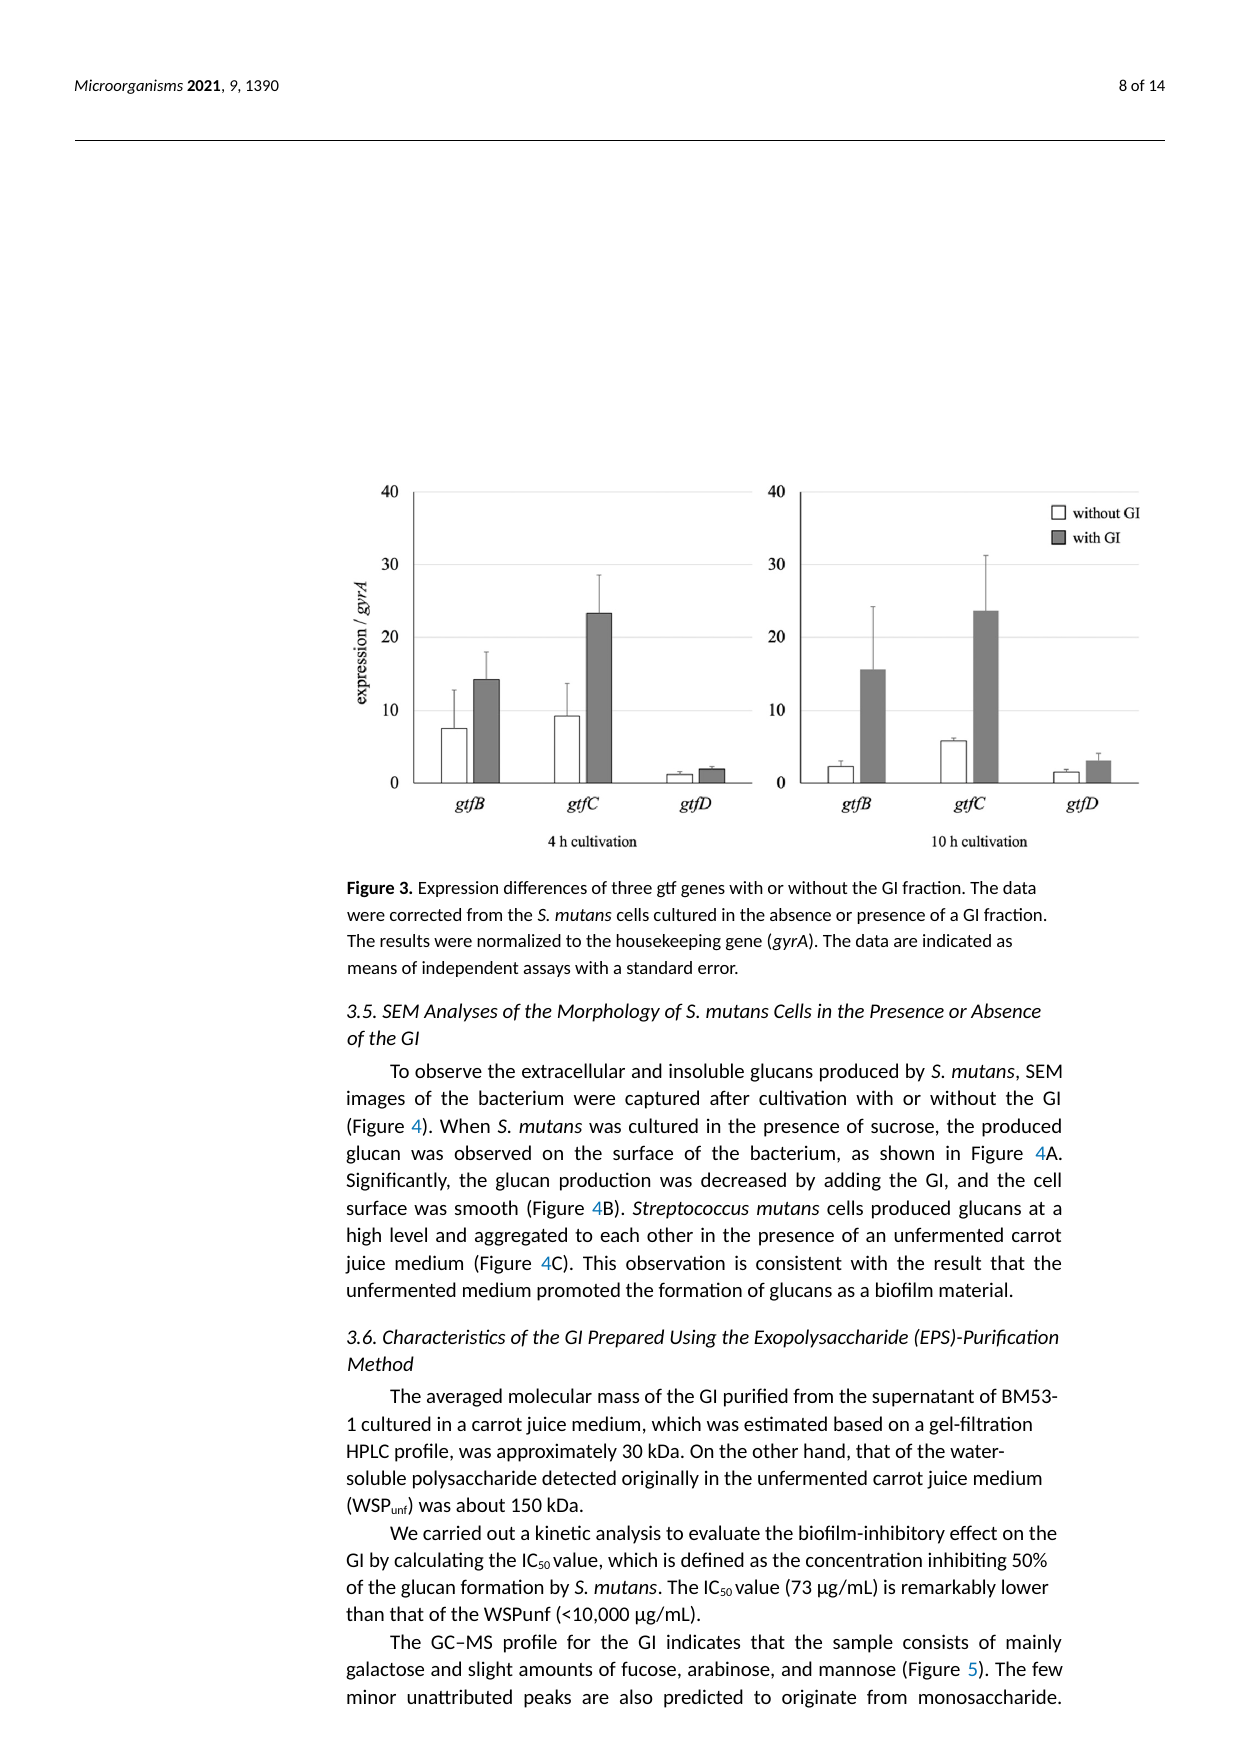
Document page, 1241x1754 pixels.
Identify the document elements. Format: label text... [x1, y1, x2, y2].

text The averaged molecular mass of the GI purified from the supernatant of BM53-1 cultured in a carrot juice medium, which was estimated based on a gel-filtration HPLC profile, was approximately 30 kDa. On the other hand, that of the water-soluble polysaccharide detected originally in the unfermented carrot juice medium (WSPunf) was about 150 kDa. [346, 1384, 1064, 1518]
text We carried out a kinetic analysis to evaluate the biofilm-inhibitory effect on the GI by calculating the IC50 value, which is defined as the concentration inhibiting 50% of the glucan formation by S. mutans. The IC50 value (73 µg/mL) is remarkably lower than that of the WSPunf (<10,000 µg/mL). [346, 1520, 1064, 1627]
subtitle 3.5. SEM Analyses of the Morphology of S. mutans Cells in the Presence or Absence of the GI [346, 998, 1064, 1051]
text Figure 3. Expression differences of three gtf genes with or without the GI fraction. The data were corrected from the S. mutans cells cultured in the absence or presence of a GI fraction. The results were normalized to the housekeeping gene (gyrA). The data are indicated as means of independent assays with a standard error. [347, 876, 1064, 979]
picture [347, 478, 1147, 857]
text To observe the extracellular and insoluble glucans produced by S. mutans, SEM images of the bacterium were captured after cultivation with or without the GI (Figure 4). When S. mutans was cultured in the presence of sucrose, the produced glucan was observed on the surface of the bacterium, as shown in Figure 4A. Significantly, the glucan production was decreased by adding the GI, and the cell surface was smooth (Figure 4B). Streptococcus mutans cells produced glucans at a high level and aggregated to each other in the presence of an unfermented carrot juice medium (Figure 4C). This observation is consistent with the result that the unfermented medium promoted the formation of glucans as a biofilm material. [346, 1058, 1063, 1303]
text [346, 1629, 1063, 1709]
subtitle 3.6. Characteristics of the GI Prepared Using the Exopolysaccharide (EPS)-Purification Method [346, 1324, 1064, 1377]
